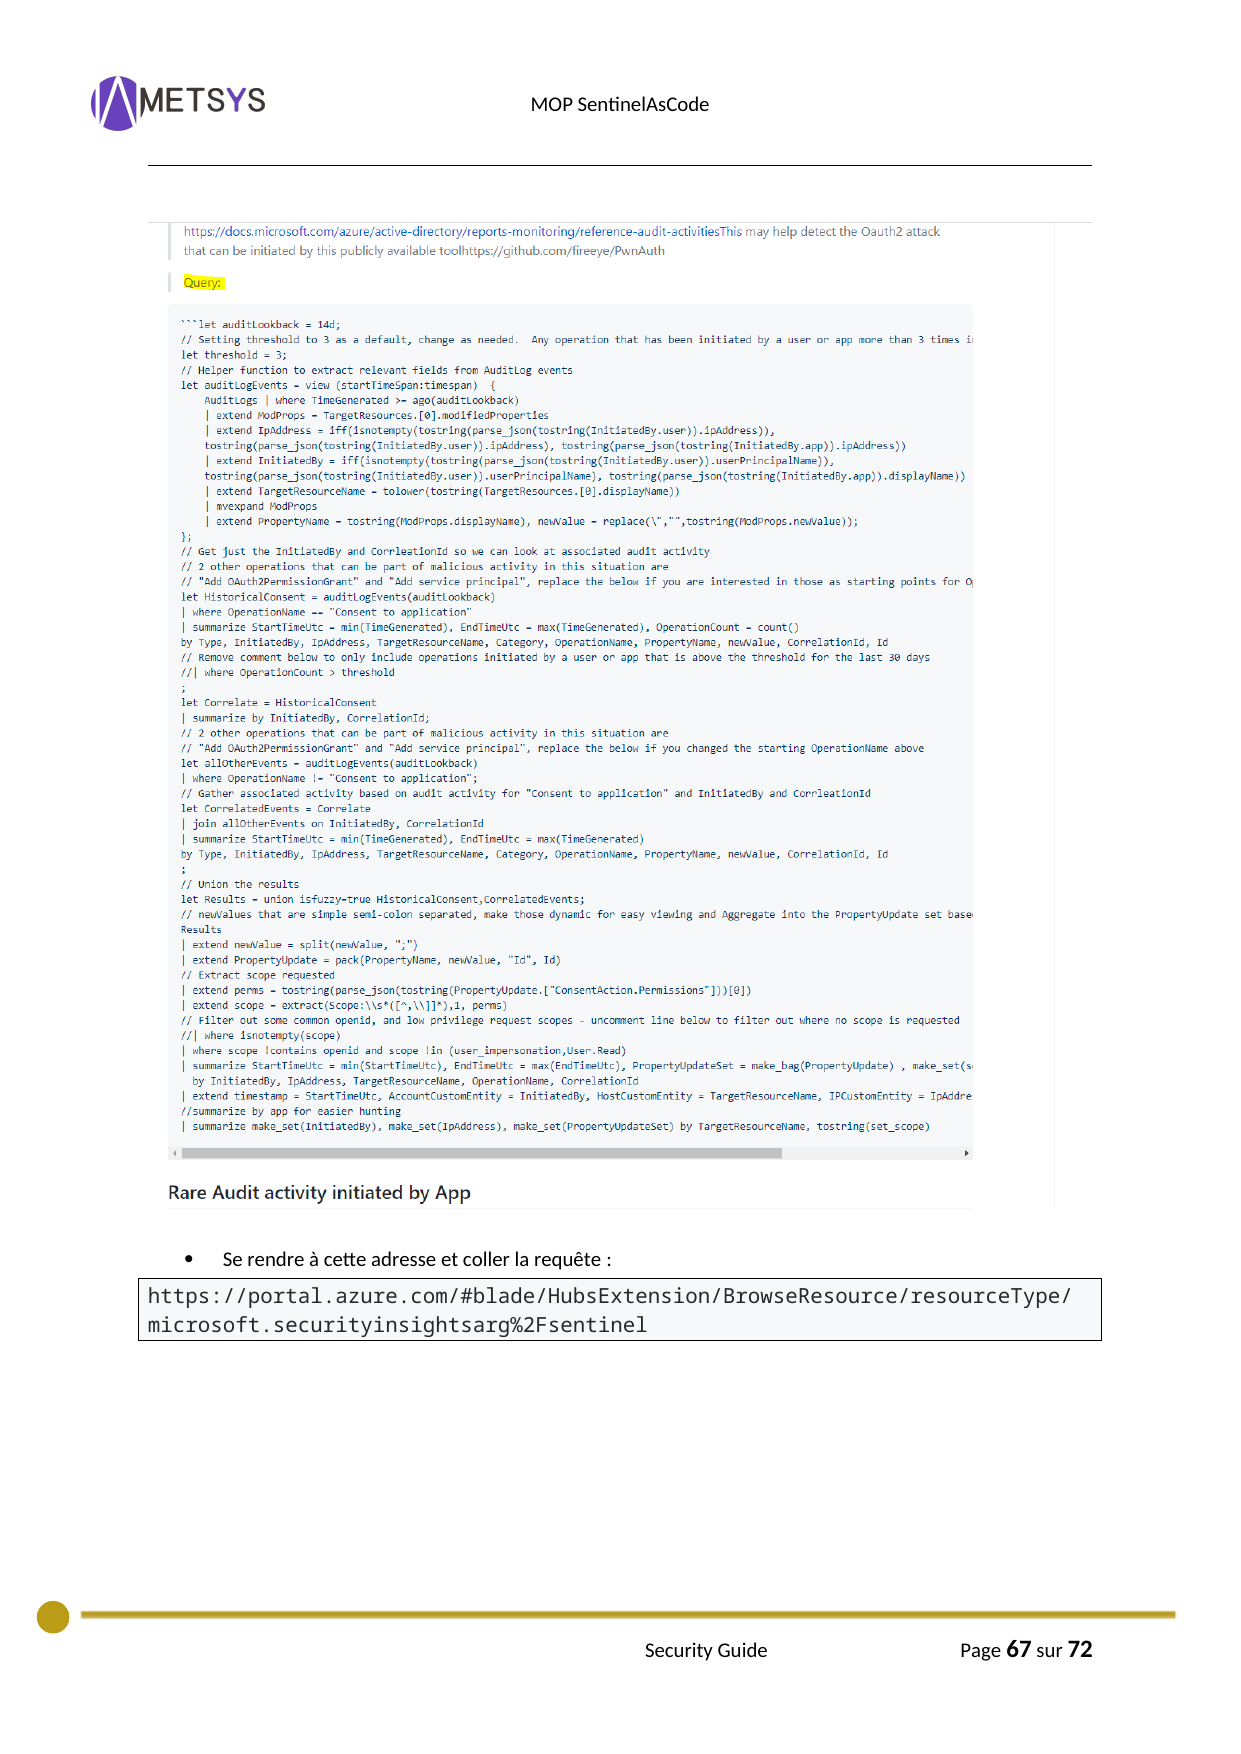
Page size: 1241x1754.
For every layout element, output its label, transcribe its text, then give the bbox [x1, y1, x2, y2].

picture [147, 218, 1093, 1209]
text https://portal.azure.com/#blade/HubsExtension/BrowseResource/resourceType/microsoft.securityinsightsarg%2Fsentinel [139, 1279, 1101, 1340]
picture [79, 1600, 1179, 1627]
list Se rendre à cette adresse et coller la requête : [185, 1246, 1092, 1272]
